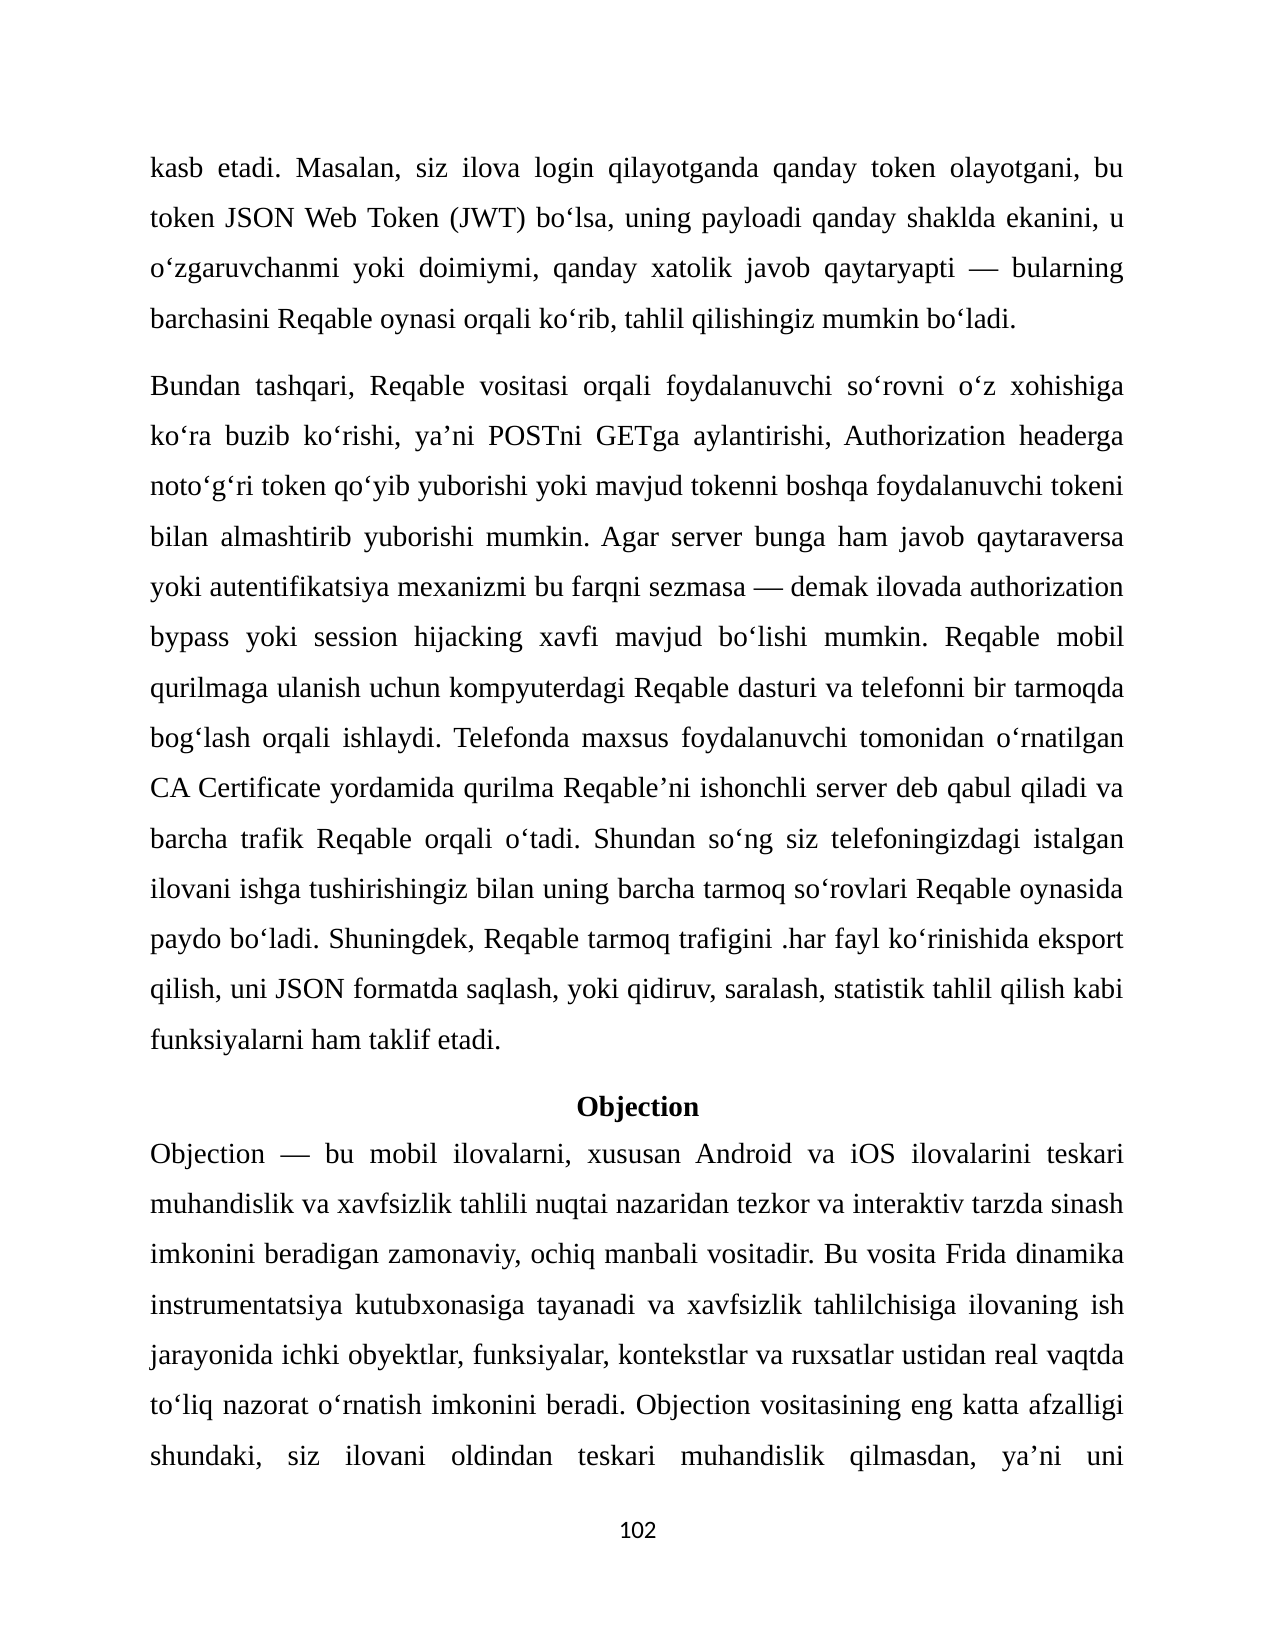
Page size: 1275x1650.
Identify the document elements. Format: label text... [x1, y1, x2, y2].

text Bundan tashqari, Reqable vositasi orqali foydalanuvchi so‘rovni o‘z xohishiga ko‘ra buzib ko‘rishi, ya’ni POSTni GETga aylantirishi, Authorization headerga noto‘g‘ri token qo‘yib yuborishi yoki mavjud tokenni boshqa foydalanuvchi tokeni bilan almashtirib yuborishi mumkin. Agar server bunga ham javob qaytaraversa yoki autentifikatsiya mexanizmi bu farqni sezmasa — demak ilovada authorization bypass yoki session hijacking xavfi mavjud bo‘lishi mumkin. Reqable mobil qurilmaga ulanish uchun kompyuterdagi Reqable dasturi va telefonni bir tarmoqda bog‘lash orqali ishlaydi. Telefonda maxsus foydalanuvchi tomonidan o‘rnatilgan CA Certificate yordamida qurilma Reqable’ni ishonchli server deb qabul qiladi va barcha trafik Reqable orqali o‘tadi. Shundan so‘ng siz telefoningizdagi istalgan ilovani ishga tushirishingiz bilan uning barcha tarmoq so‘rovlari Reqable oynasida paydo bo‘ladi. Shuningdek, Reqable tarmoq trafigini .har fayl ko‘rinishida eksport qilish, uni JSON formatda saqlash, yoki qidiruv, saralash, statistik tahlil qilish kabi funksiyalarni ham taklif etadi. [150, 368, 1125, 1056]
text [150, 1136, 1125, 1471]
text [150, 150, 1125, 334]
subtitle Objection [150, 1089, 1125, 1122]
